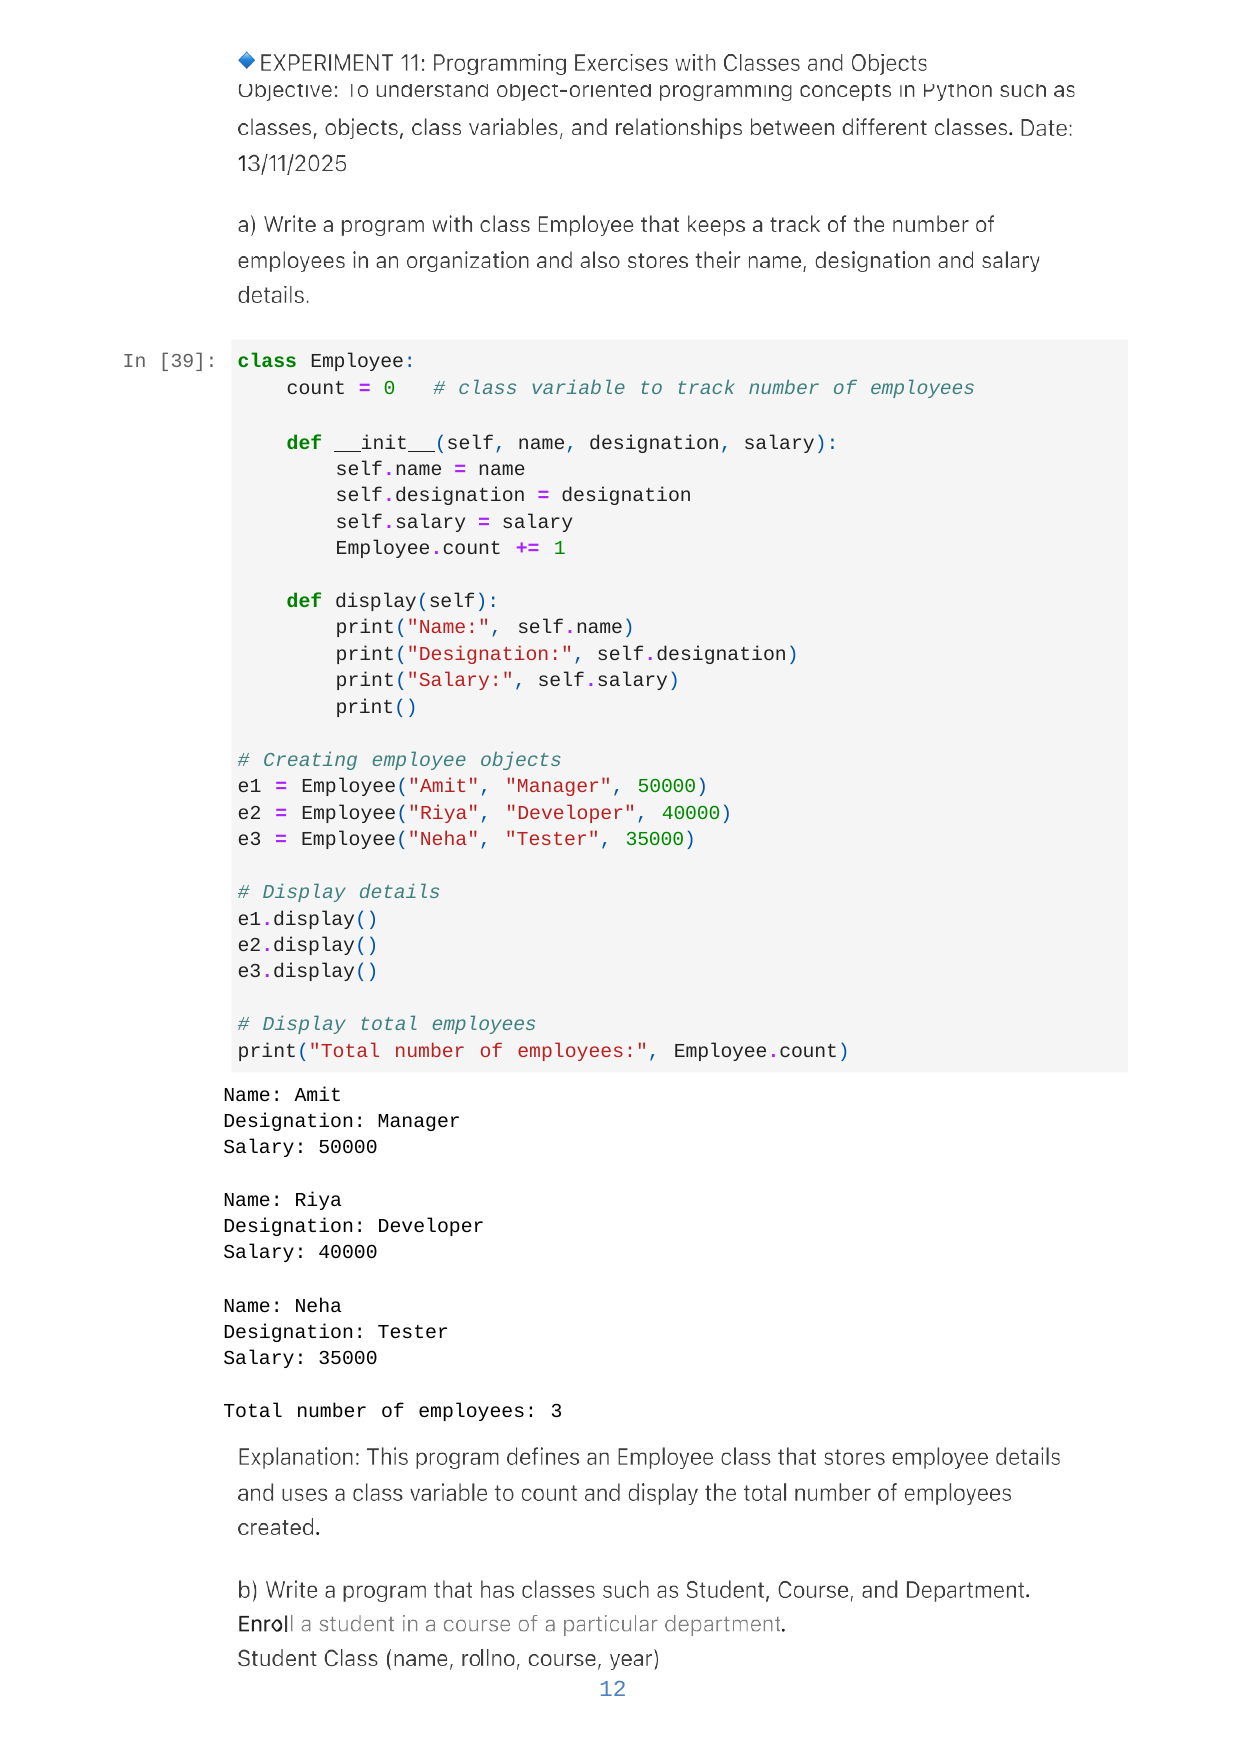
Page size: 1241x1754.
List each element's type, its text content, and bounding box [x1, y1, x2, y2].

picture [285, 1615, 780, 1636]
picture [238, 84, 1075, 101]
picture [239, 1580, 1024, 1602]
picture [278, 154, 346, 175]
picture [238, 118, 1007, 139]
picture [239, 1447, 1060, 1469]
text In [39]: [122, 351, 231, 374]
picture [238, 1483, 781, 1505]
text Name: Amit Designation: Manager Salary: 50000 [223, 1085, 471, 1160]
picture [261, 54, 927, 75]
picture [238, 215, 994, 236]
picture [238, 1518, 313, 1535]
picture [238, 1649, 480, 1670]
picture [248, 154, 275, 175]
picture [481, 1649, 658, 1670]
text Name: Neha Designation: Tester Salary: 35000 [223, 1296, 471, 1370]
picture [235, 48, 258, 72]
picture [238, 251, 1040, 272]
picture [238, 286, 309, 303]
text Total number of employees: 3 [223, 1401, 1137, 1423]
picture [1021, 119, 1072, 136]
picture [784, 1483, 1011, 1505]
text Name: Riya Designation: Developer Salary: 40000 [223, 1190, 487, 1265]
